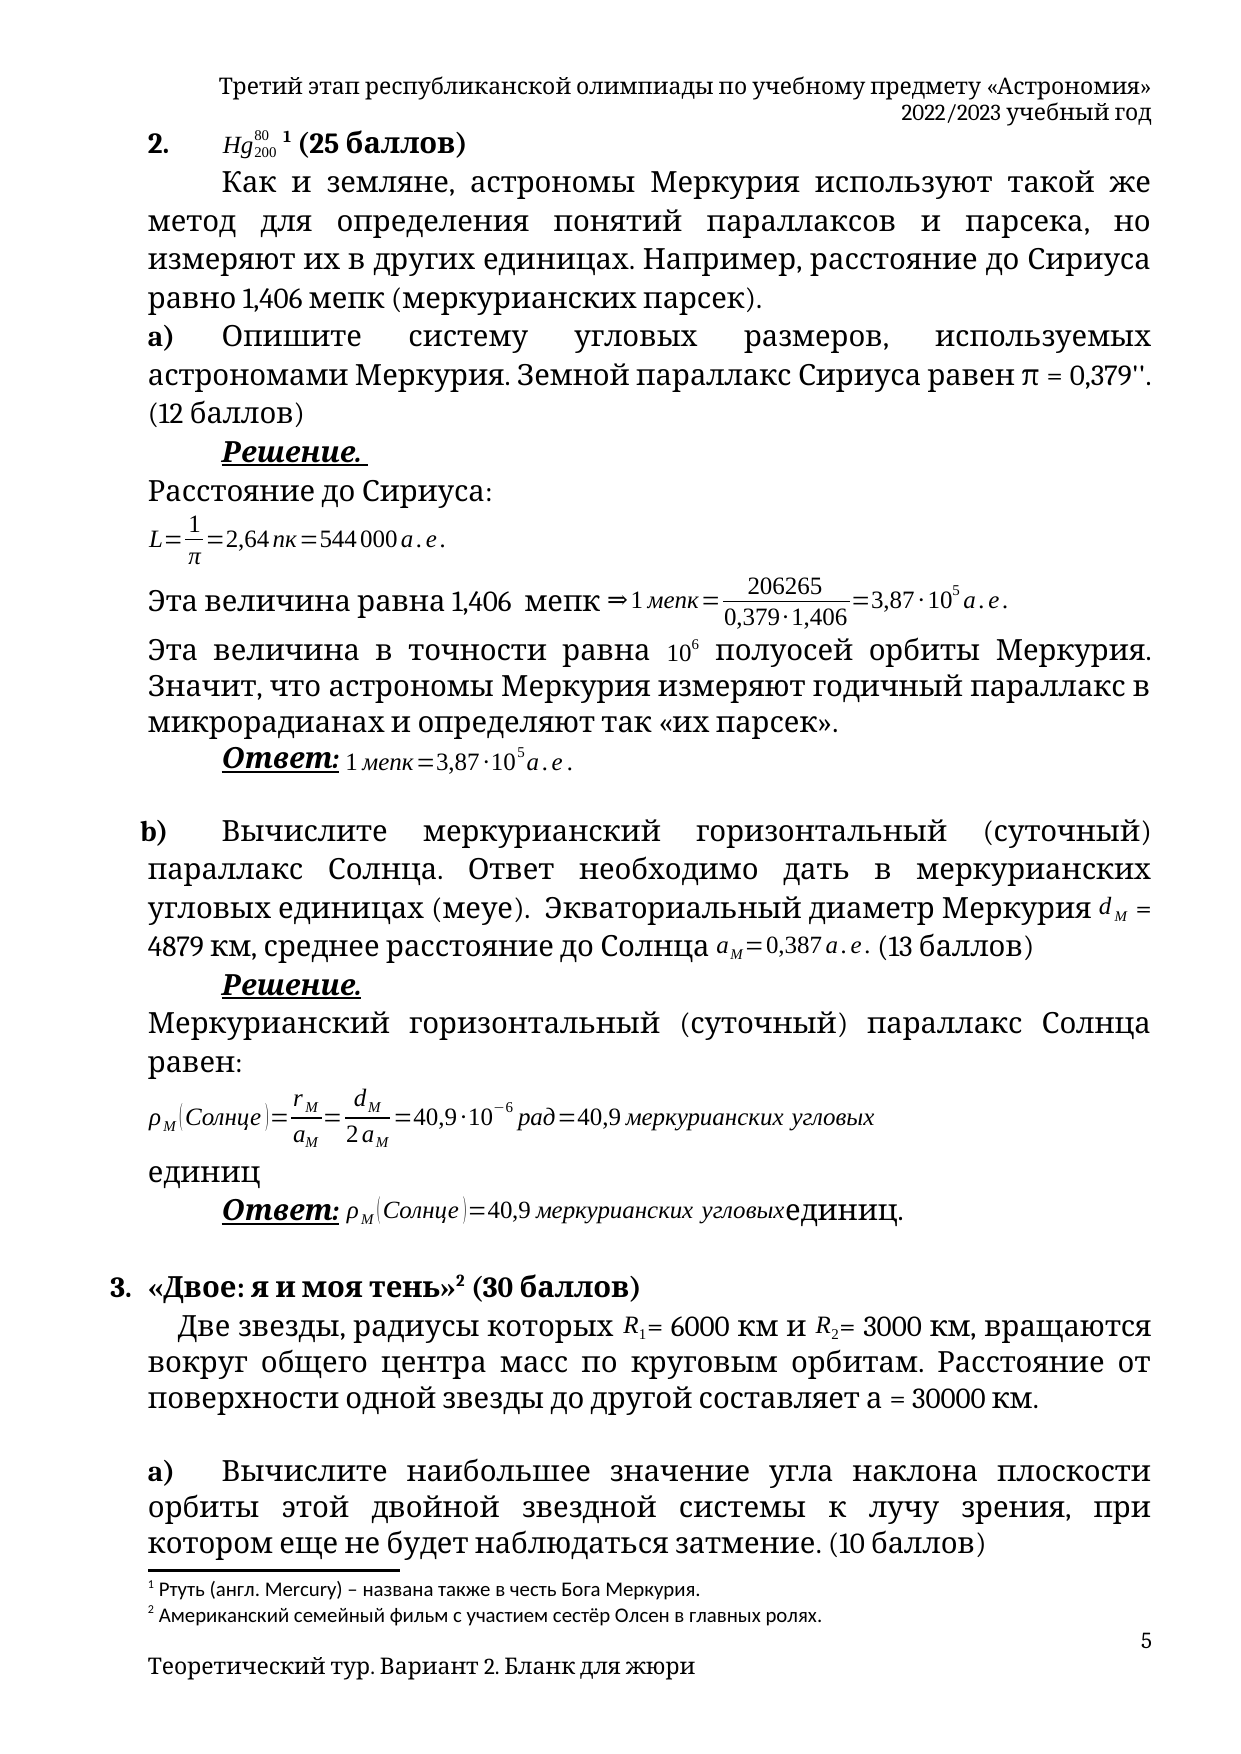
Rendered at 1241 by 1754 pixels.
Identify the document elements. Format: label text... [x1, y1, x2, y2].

text единиц [148, 1156, 1152, 1189]
text Расстояние до Сириуса: [148, 475, 1152, 508]
list «Двое: я и моя тень» (30 баллов) [110, 1272, 1152, 1305]
list Вычислите наибольшее значение угла наклона плоскости орбиты этой двойной звездной системы к лучу зрения, при котором еще не будет наблюдаться затмение. (10 баллов) [148, 1455, 1152, 1561]
text Меркурианский горизонтальный (суточный) параллакс Солнца равен: [148, 1007, 1152, 1079]
list Решение. [148, 969, 1152, 1002]
text Ответ: единиц. [148, 1194, 1152, 1228]
text Как и земляне, астрономы Меркурия используют такой же метод для определения понятий параллаксов и парсека, но измеряют их в других единицах. Например, расстояние до Сириуса равно 1,406 мепк (меркурианских парсек). [148, 166, 1152, 316]
list Вычислите меркурианский горизонтальный (суточный) параллакс Солнца. Ответ необходимо дать в меркурианских угловых единицах (меуе). Экваториальный диаметр Меркурия = 4879 км, среднее расстояние до Солнца (13 баллов) [140, 815, 1152, 964]
text Эта величина равна 1,406 мепк [148, 572, 1152, 631]
text Эта величина в точности равна полуосей орбиты Меркурия. Значит, что астрономы Меркурия измеряют годичный параллакс в микрорадианах и определяют так «их парсек». [148, 634, 1152, 740]
text Две звезды, радиусы которых = 6000 км и = 3000 км, вращаются вокруг общего центра масс по круговым орбитам. Расстояние от поверхности одной звезды до другой составляет а = 30000 км. [148, 1310, 1152, 1416]
list (25 баллов) [148, 127, 1152, 161]
text Ответ: [148, 742, 1152, 776]
list Опишите систему угловых размеров, используемых астрономами Меркурия. Земной параллакс Сириуса равен π = 0,379''. (12 баллов) [148, 321, 1152, 431]
text Решение. [148, 436, 1152, 470]
